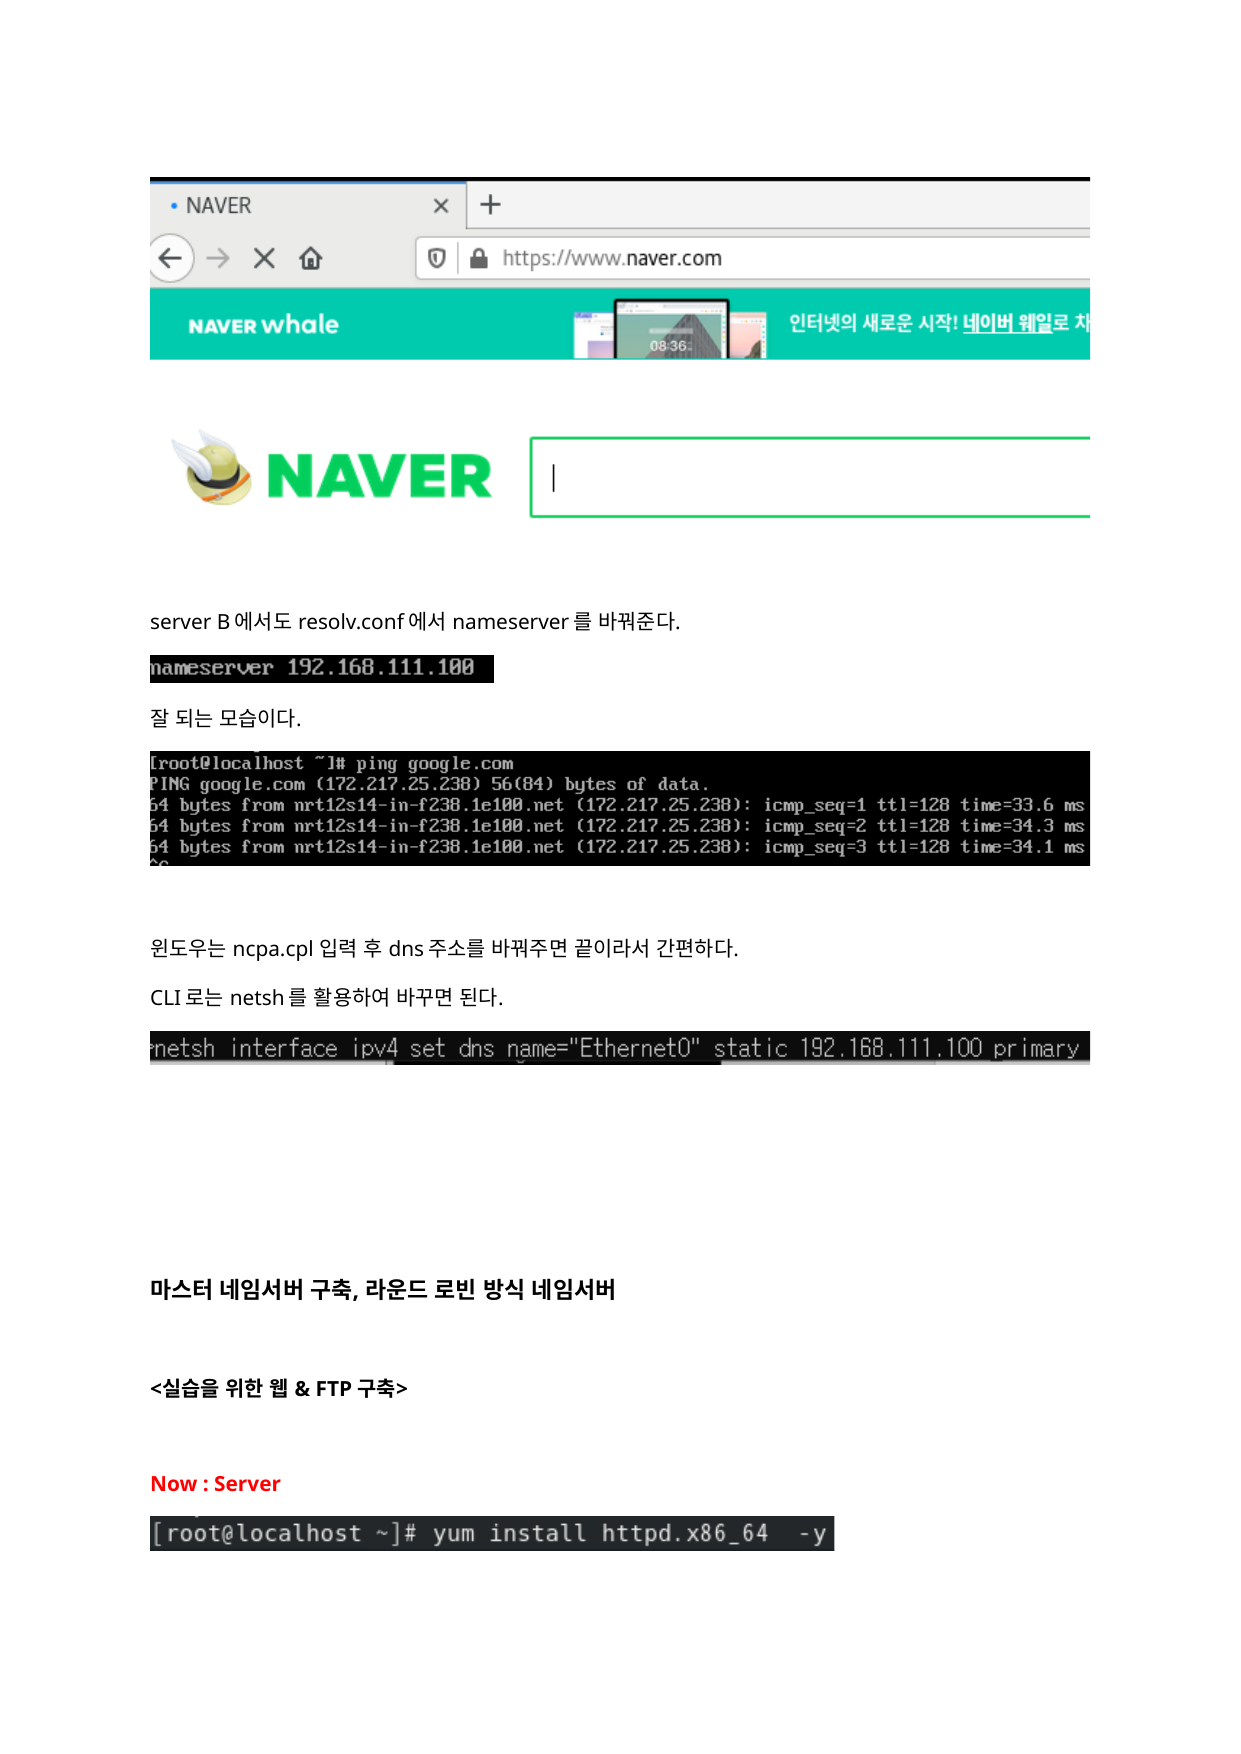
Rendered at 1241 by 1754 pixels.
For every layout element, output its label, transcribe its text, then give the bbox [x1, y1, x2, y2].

text CLI로는 netsh를 활용하여 바꾸면 된다. [150, 982, 1090, 1012]
picture [150, 751, 1091, 866]
text 마스터 네임서버 구축, 라운드 로빈 방식 네임서버 [150, 1272, 1090, 1306]
picture [150, 1516, 835, 1551]
text <실습을 위한 웹 & FTP 구축> [150, 1372, 1090, 1403]
picture [150, 177, 1091, 540]
text 윈도우는 ncpa.cpl 입력 후 dns주소를 바꿔주면 끝이라서 간편하다. [150, 932, 1090, 962]
text 잘 되는 모습이다. [150, 702, 1090, 732]
text Now : Server [150, 1469, 1090, 1497]
text server B에서도 resolv.conf에서 nameserver를 바꿔준다. [150, 606, 1090, 636]
picture [150, 1031, 1091, 1065]
picture [150, 655, 494, 683]
